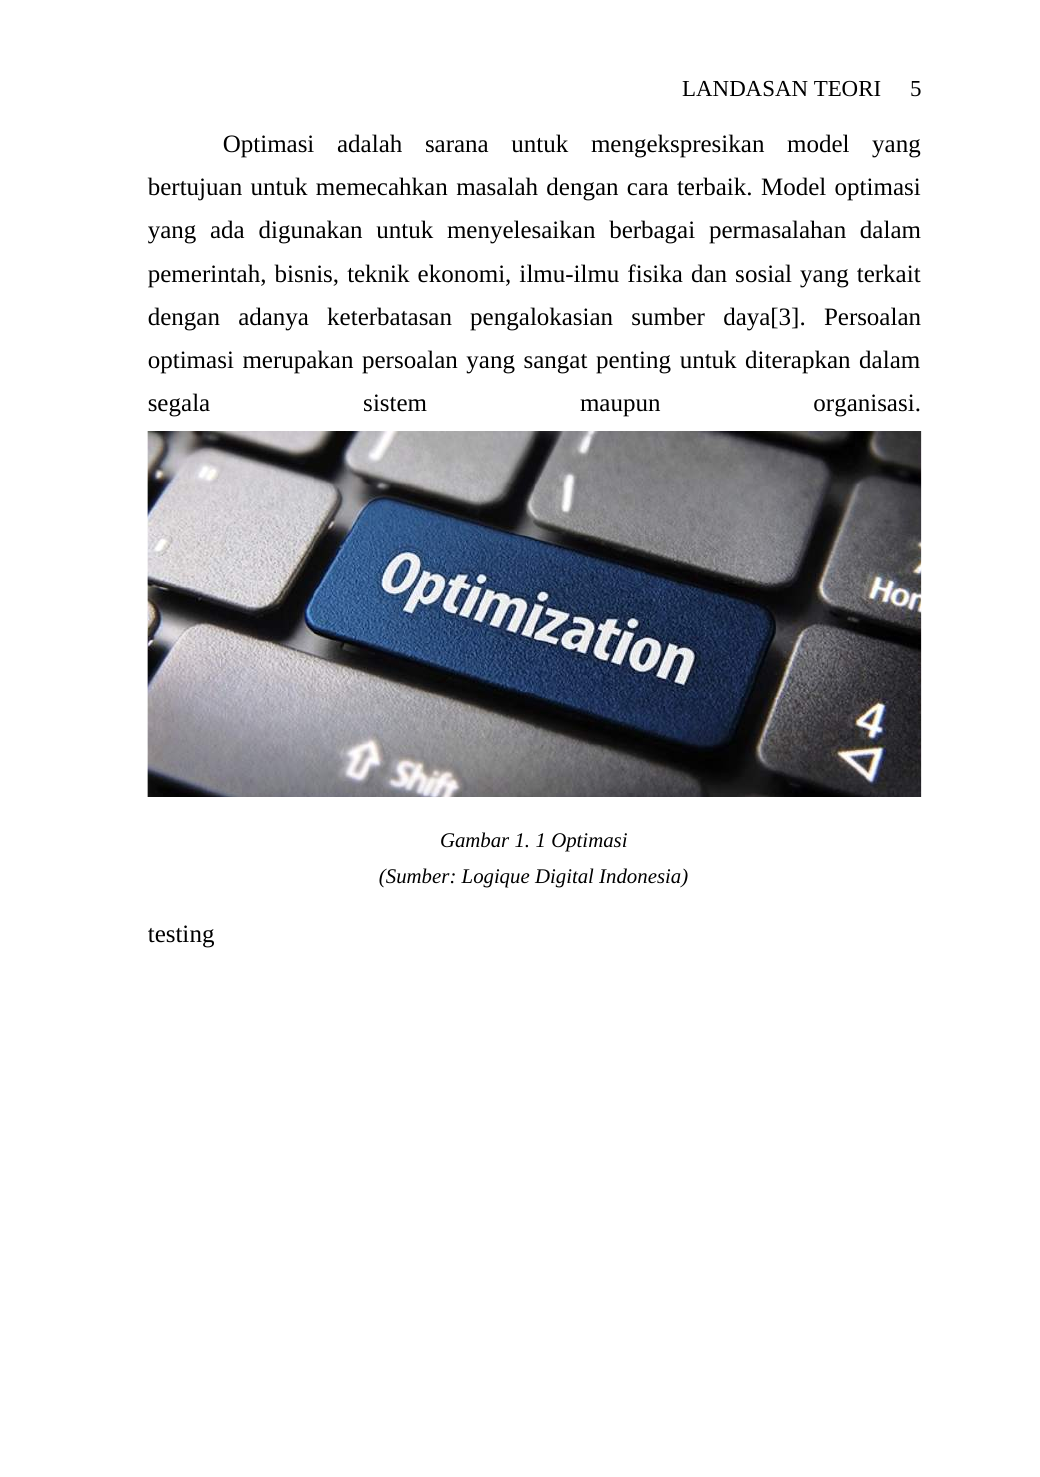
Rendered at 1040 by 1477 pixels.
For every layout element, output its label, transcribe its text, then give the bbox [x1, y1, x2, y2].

text testing [148, 919, 921, 948]
text (Sumber: Logique Digital Indonesia) [148, 864, 921, 888]
text Gambar 1. 1 Optimasi [148, 828, 921, 852]
picture [147, 431, 922, 797]
text Optimasi adalah sarana untuk mengekspresikan model yang bertujuan untuk memecahkan masalah dengan cara terbaik. Model optimasi yang ada digunakan untuk menyelesaikan berbagai permasalahan dalam pemerintah, bisnis, teknik ekonomi, ilmu-ilmu fisika dan sosial yang terkait dengan adanya keterbatasan pengalokasian sumber daya[3]. Persoalan optimasi merupakan persoalan yang sangat penting untuk diterapkan dalam segala sistem maupun organisasi. [148, 129, 921, 431]
